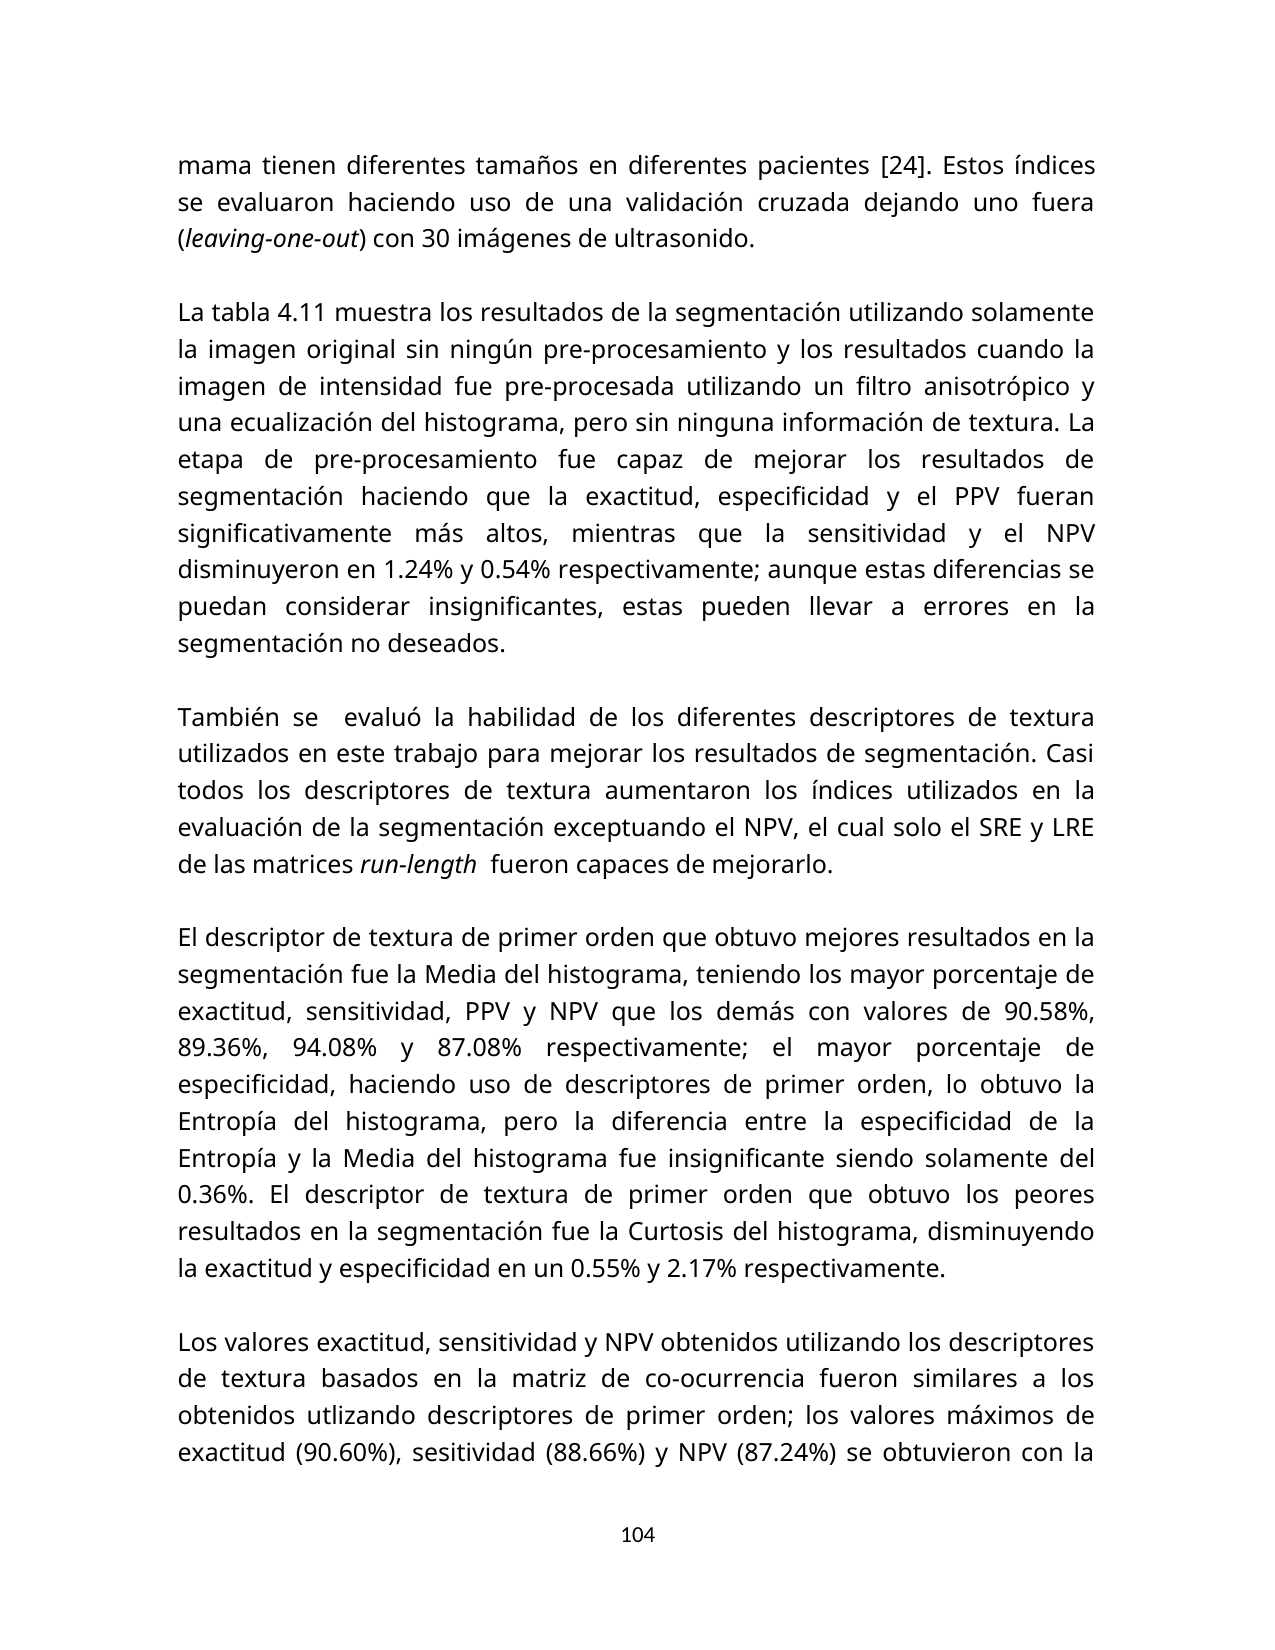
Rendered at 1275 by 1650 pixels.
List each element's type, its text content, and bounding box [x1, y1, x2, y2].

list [177, 148, 1096, 255]
list El descriptor de textura de primer orden que obtuvo mejores resultados en la segmentación fue la Media del histograma, teniendo los mayor porcentaje de exactitud, sensitividad, PPV y NPV que los demás con valores de 90.58%, 89.36%, 94.08% y 87.08% respectivamente; el mayor porcentaje de especificidad, haciendo uso de descriptores de primer orden, lo obtuvo la Entropía del histograma, pero la diferencia entre la especificidad de la Entropía y la Media del histograma fue insignificante siendo solamente del 0.36%. El descriptor de textura de primer orden que obtuvo los peores resultados en la segmentación fue la Curtosis del histograma, disminuyendo la exactitud y especificidad en un 0.55% y 2.17% respectivamente. [177, 920, 1096, 1285]
list También se evaluó la habilidad de los diferentes descriptores de textura utilizados en este trabajo para mejorar los resultados de segmentación. Casi todos los descriptores de textura aumentaron los índices utilizados en la evaluación de la segmentación exceptuando el NPV, el cual solo el SRE y LRE de las matrices run-length fueron capaces de mejorarlo. [177, 699, 1096, 880]
list La tabla 4.11 muestra los resultados de la segmentación utilizando solamente la imagen original sin ningún pre-procesamiento y los resultados cuando la imagen de intensidad fue pre-procesada utilizando un filtro anisotrópico y una ecualización del histograma, pero sin ninguna información de textura. La etapa de pre-procesamiento fue capaz de mejorar los resultados de segmentación haciendo que la exactitud, especificidad y el PPV fueran significativamente más altos, mientras que la sensitividad y el NPV disminuyeron en 1.24% y 0.54% respectivamente; aunque estas diferencias se puedan considerar insignificantes, estas pueden llevar a errores en la segmentación no deseados. [177, 295, 1096, 660]
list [177, 1324, 1096, 1469]
